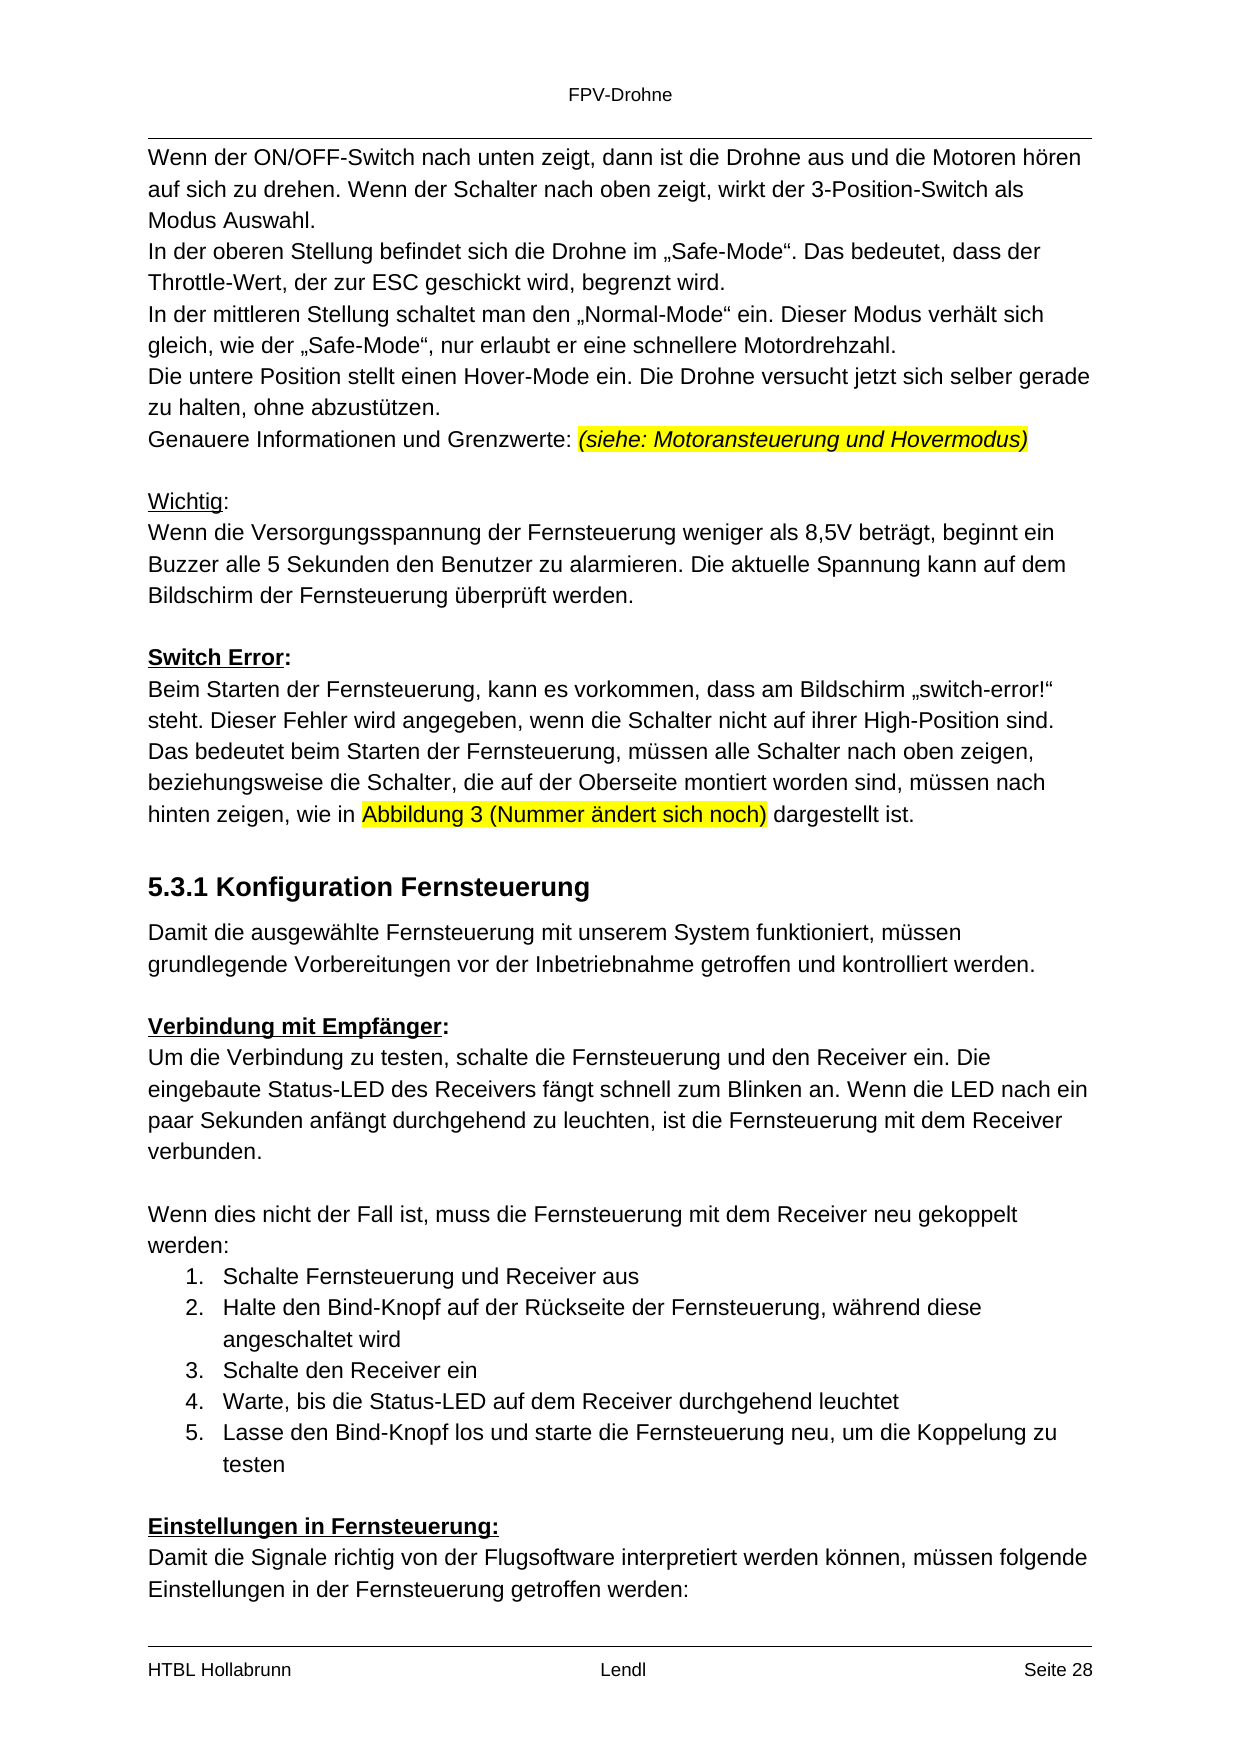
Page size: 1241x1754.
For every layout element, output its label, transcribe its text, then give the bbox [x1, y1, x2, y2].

text Damit die Signale richtig von der Flugsoftware interpretiert werden können, müssen folgende Einstellungen in der Fernsteuerung getroffen werden: [148, 1539, 1092, 1602]
text Beim Starten der Fernsteuerung, kann es vorkommen, dass am Bildschirm „switch-error!“ steht. Dieser Fehler wird angegeben, wenn die Schalter nicht auf ihrer High-Position sind. Das bedeutet beim Starten der Fernsteuerung, müssen alle Schalter nach oben zeigen, beziehungsweise die Schalter, die auf der Oberseite montiert worden sind, müssen nach hinten zeigen, wie in Abbildung 3 (Nummer ändert sich noch) dargestellt ist. [148, 671, 1092, 827]
list Schalte den Receiver ein [185, 1352, 1092, 1383]
list Halte den Bind-Knopf auf der Rückseite der Fernsteuerung, während diese angeschaltet wird [185, 1289, 1092, 1352]
text Damit die ausgewählte Fernsteuerung mit unserem System funktioniert, müssen grundlegende Vorbereitungen vor der Inbetriebnahme getroffen und kontrolliert werden. [148, 914, 1092, 977]
list Lasse den Bind-Knopf los und starte die Fernsteuerung neu, um die Koppelung zu testen [185, 1414, 1092, 1477]
list Warte, bis die Status-LED auf dem Receiver durchgehend leuchtet [185, 1383, 1092, 1414]
subtitle Konfiguration Fernsteuerung [148, 871, 1092, 902]
text Genauere Informationen und Grenzwerte: (siehe: Motoransteuerung und Hovermodus) [148, 421, 1092, 452]
text In der mittleren Stellung schaltet man den „Normal-Mode“ ein. Dieser Modus verhält sich gleich, wie der „Safe-Mode“, nur erlaubt er eine schnellere Motordrehzahl. [148, 296, 1092, 358]
text Um die Verbindung zu testen, schalte die Fernsteuerung und den Receiver ein. Die eingebaute Status-LED des Receivers fängt schnell zum Blinken an. Wenn die LED nach ein paar Sekunden anfängt durchgehend zu leuchten, ist die Fernsteuerung mit dem Receiver verbunden. [148, 1039, 1092, 1164]
list Schalte Fernsteuerung und Receiver aus [185, 1258, 1092, 1289]
text Wenn der ON/OFF-Switch nach unten zeigt, dann ist die Drohne aus und die Motoren hören auf sich zu drehen. Wenn der Schalter nach oben zeigt, wirkt der 3-Position-Switch als Modus Auswahl. [148, 139, 1092, 233]
text Wenn die Versorgungsspannung der Fernsteuerung weniger als 8,5V beträgt, beginnt ein Buzzer alle 5 Sekunden den Benutzer zu alarmieren. Die aktuelle Spannung kann auf dem Bildschirm der Fernsteuerung überprüft werden. [148, 514, 1092, 608]
text Wenn dies nicht der Fall ist, muss die Fernsteuerung mit dem Receiver neu gekoppelt werden: [148, 1196, 1092, 1258]
text Verbindung mit Empfänger: [148, 1008, 1092, 1039]
text Wichtig: [148, 483, 1092, 514]
text Switch Error: [148, 639, 1092, 671]
text Die untere Position stellt einen Hover-Mode ein. Die Drohne versucht jetzt sich selber gerade zu halten, ohne abzustützen. [148, 358, 1092, 421]
text Einstellungen in Fernsteuerung: [148, 1508, 1092, 1539]
text In der oberen Stellung befindet sich die Drohne im „Safe-Mode“. Das bedeutet, dass der Throttle-Wert, der zur ESC geschickt wird, begrenzt wird. [148, 233, 1092, 296]
